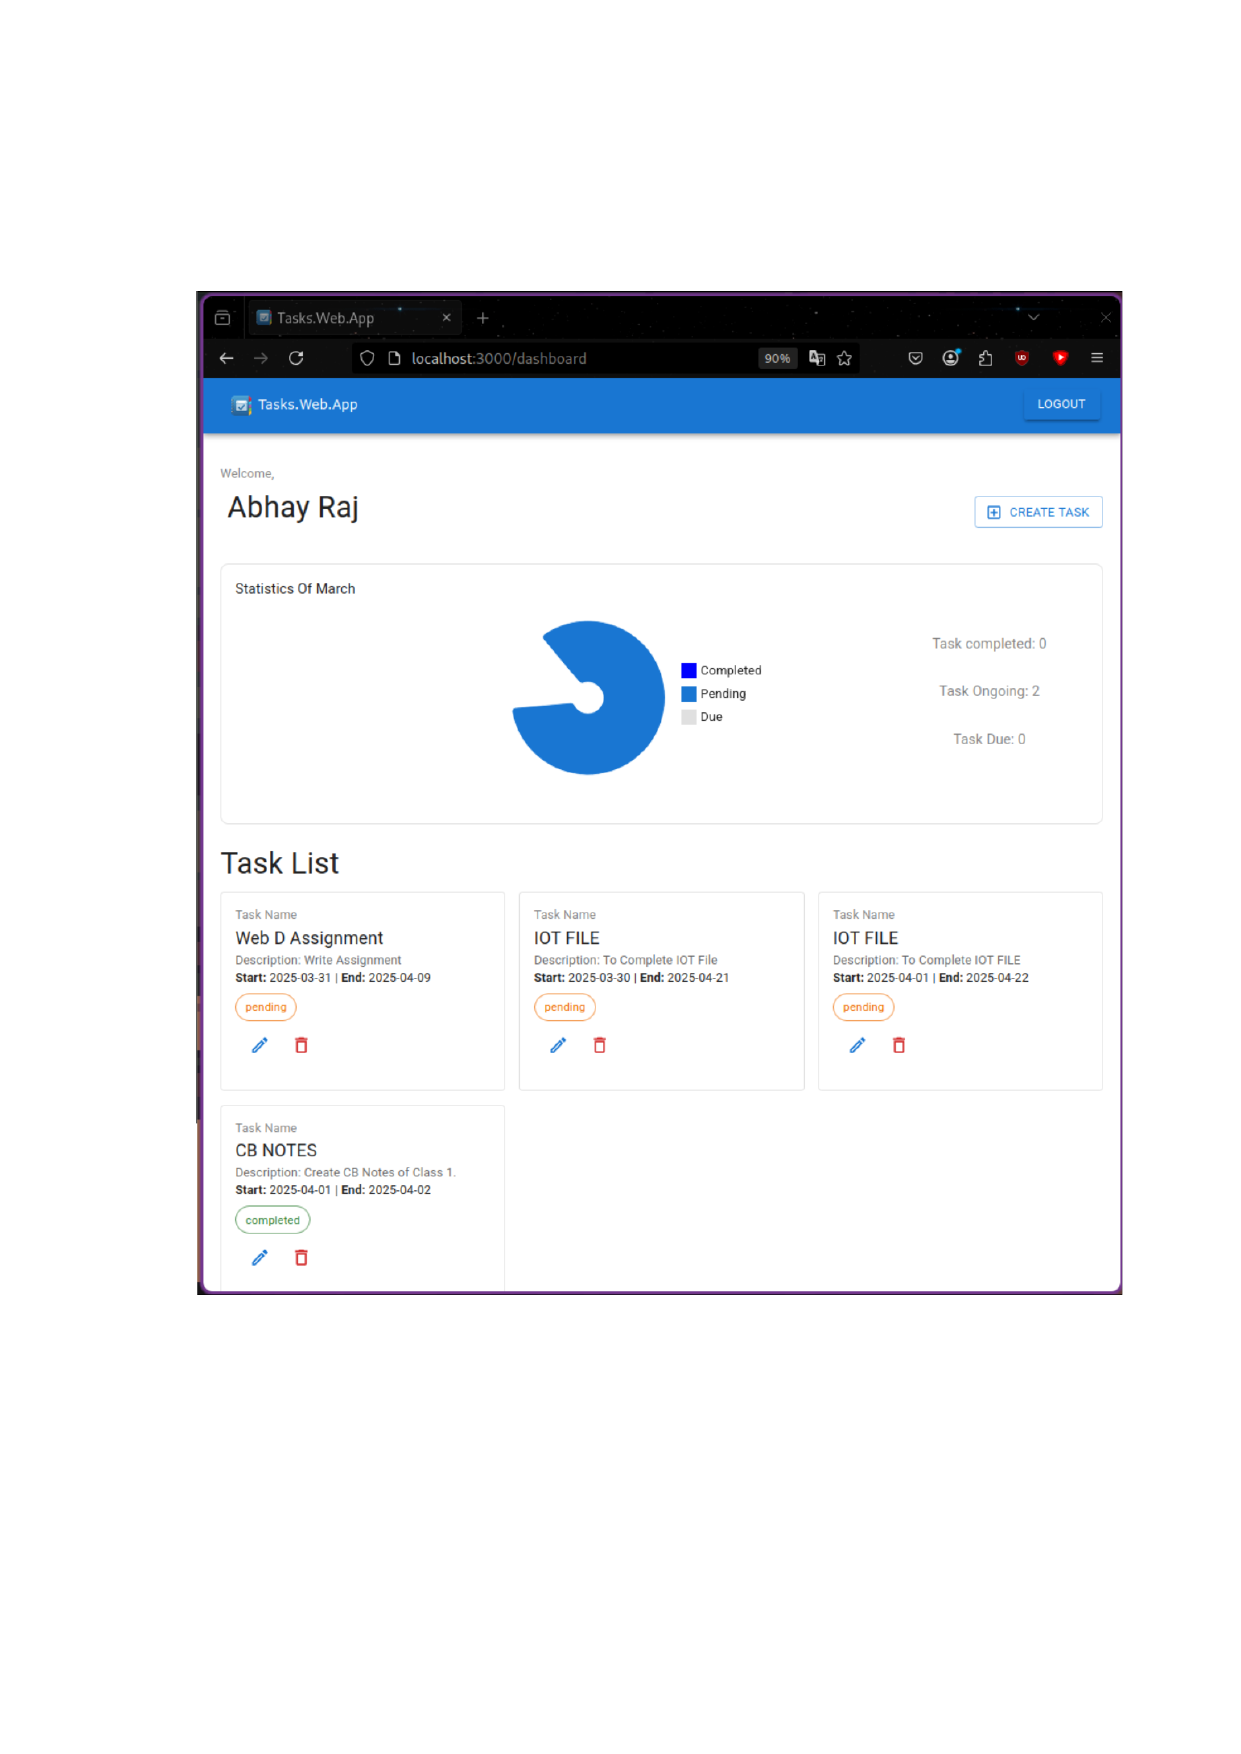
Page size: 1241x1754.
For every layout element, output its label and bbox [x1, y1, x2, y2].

picture [196, 291, 1123, 1295]
